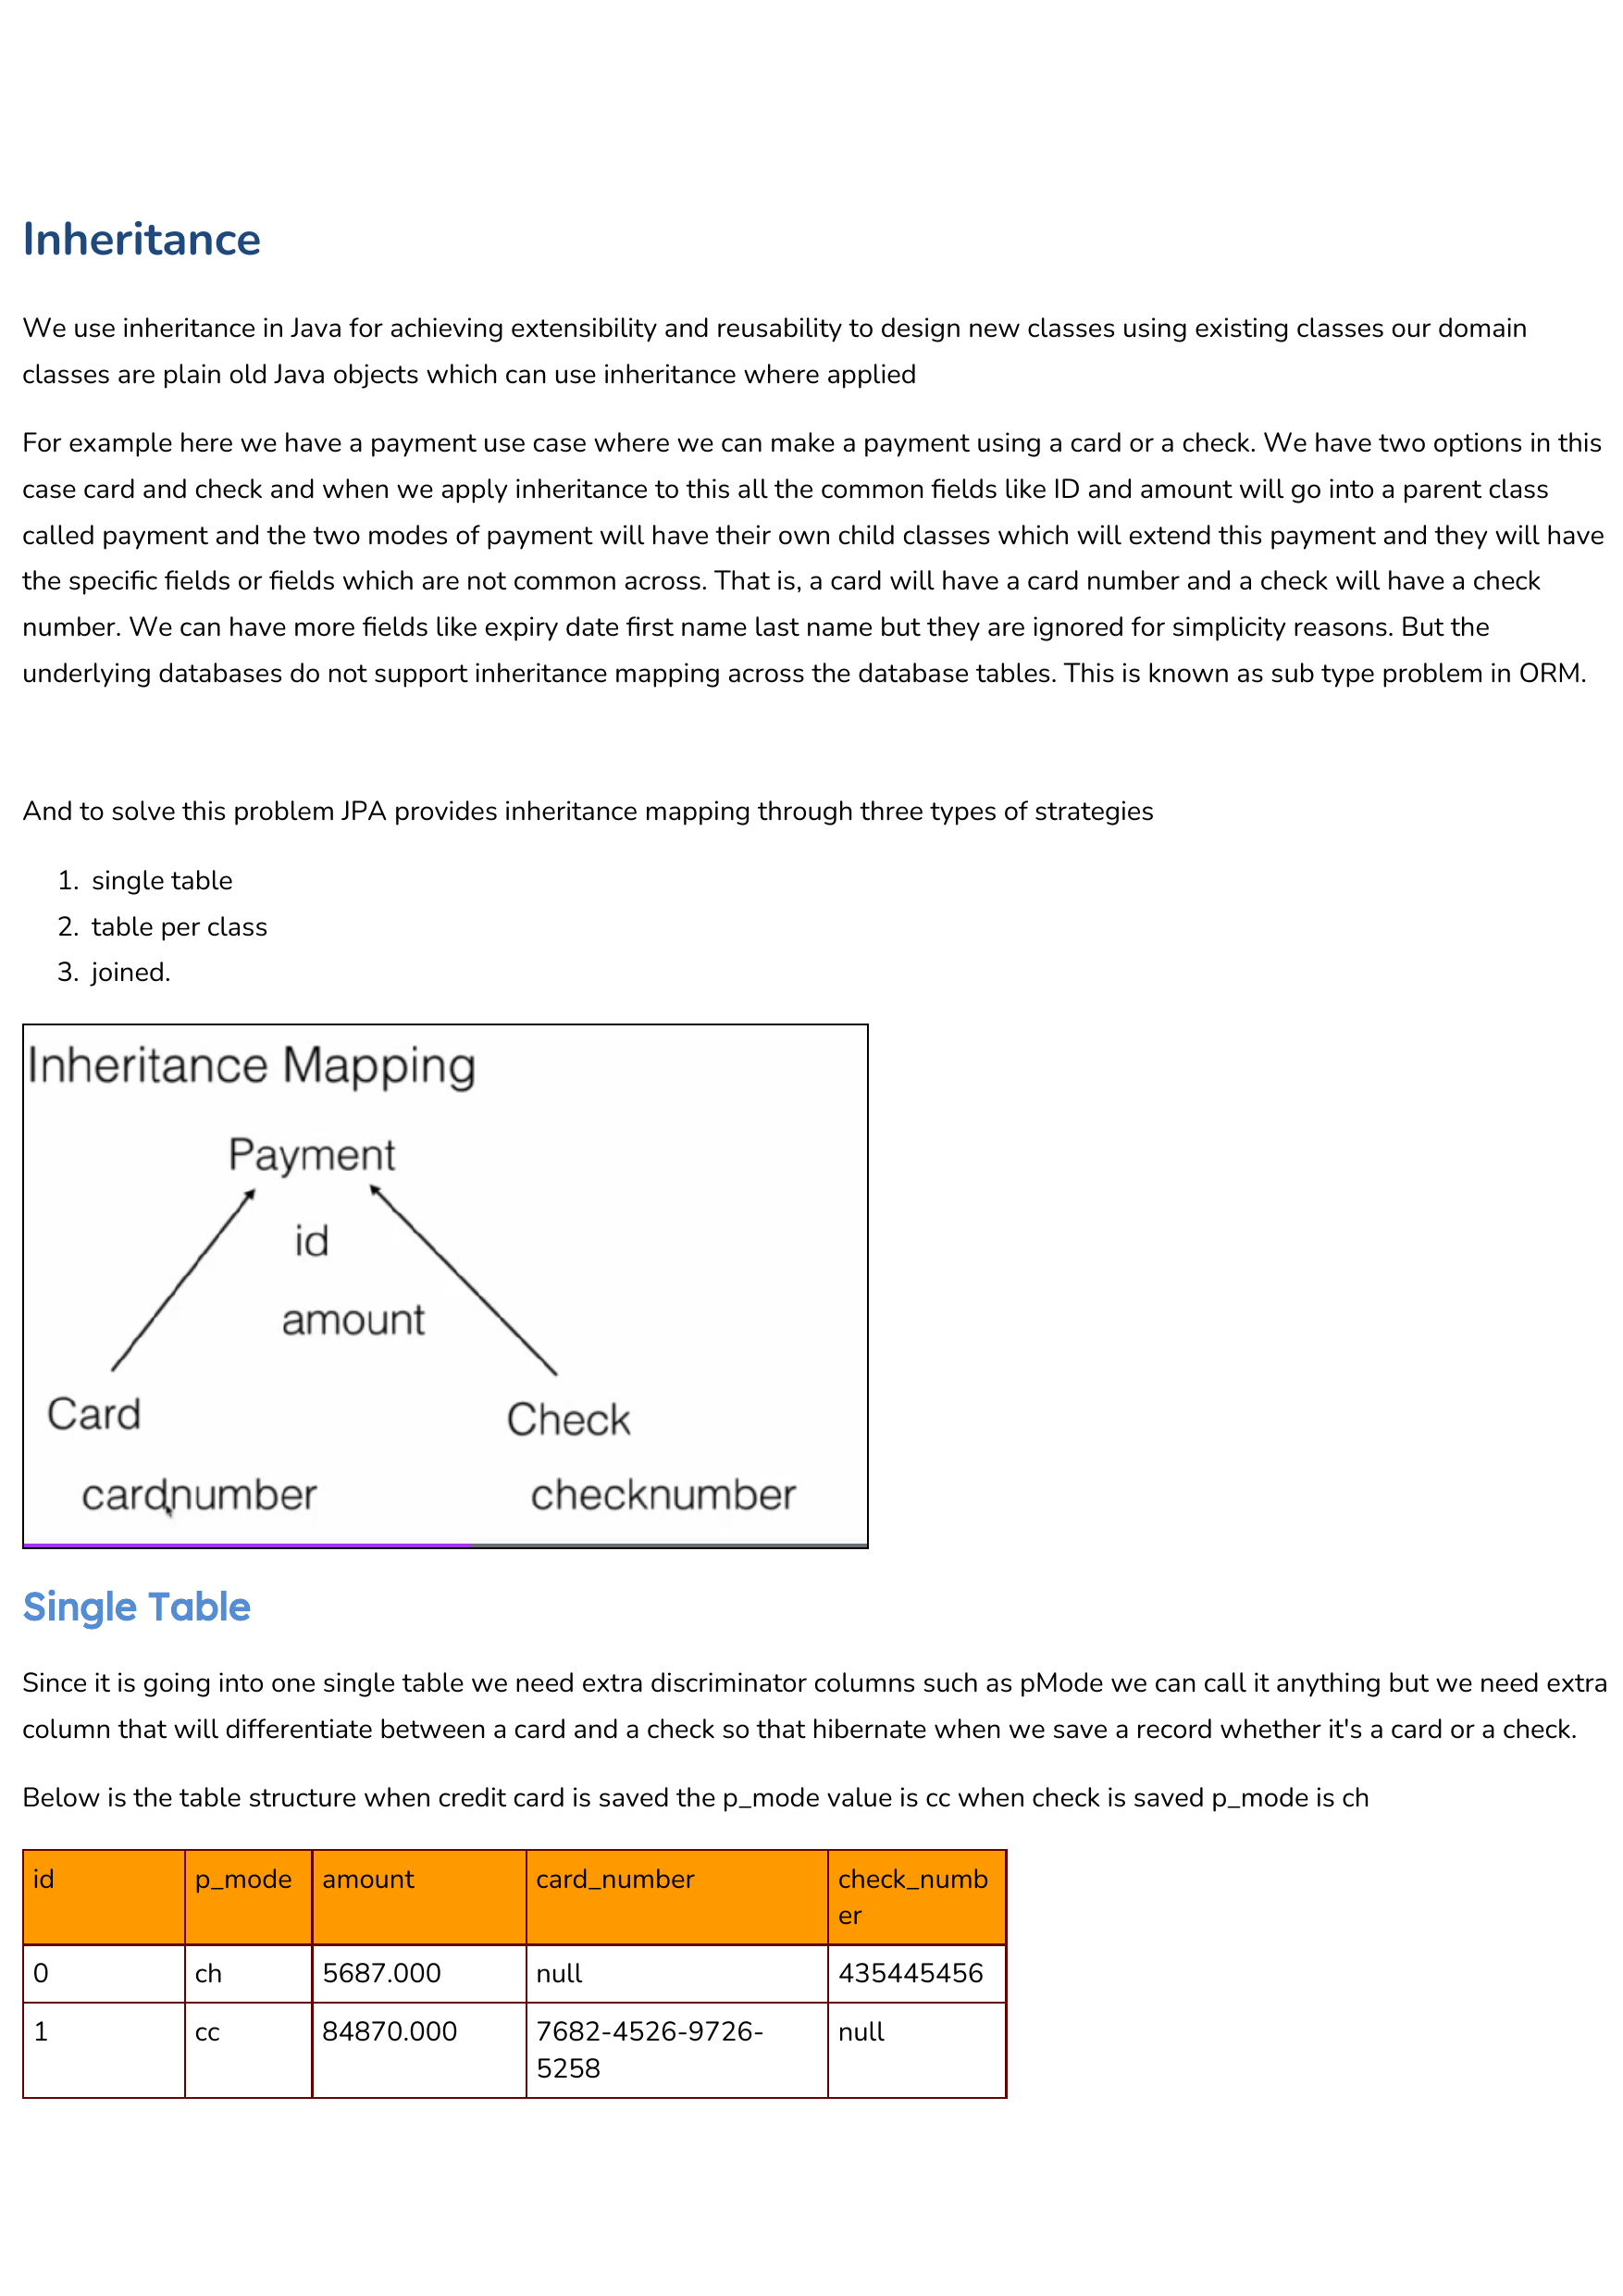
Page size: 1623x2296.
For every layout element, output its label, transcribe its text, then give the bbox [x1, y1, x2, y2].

table_cell 1 [24, 2004, 184, 2097]
table_cell null [829, 2004, 1005, 2097]
subtitle Single Table [22, 1582, 1623, 1630]
picture [24, 1025, 867, 1547]
list single table [56, 863, 1623, 900]
table_cell 435445456 [829, 1946, 1005, 2002]
subtitle Inheritance [22, 208, 1623, 271]
list joined. [56, 954, 1623, 991]
list table per class [56, 908, 1623, 945]
table_cell ch [186, 1946, 311, 2002]
table_header p_mode [186, 1851, 311, 1943]
table_cell 84870.000 [314, 2004, 526, 2097]
table_cell 5687.000 [314, 1946, 526, 2002]
text And to solve this problem JPA provides inheritance mapping through three types of strategies [22, 793, 1623, 830]
text Since it is going into one single table we need extra discriminator columns such as pMode we can call it anything but we need extra column that will differentiate between a card and a check so that hibernate when we save a record whether it's a card or a check. [22, 1665, 1623, 1747]
table_header id [24, 1851, 184, 1943]
table_cell 0 [24, 1946, 184, 2002]
table_header card_number [527, 1851, 827, 1943]
table_header check_number [829, 1851, 1005, 1943]
text For example here we have a payment use case where we can make a payment using a card or a check. We have two options in this case card and check and when we apply inheritance to this all the common fields like ID and amount will go into a parent class called payment and the two modes of payment will have their own child classes which will extend this payment and they will have the specific fields or fields which are not common across. That is, a card will have a card number and a check will have a check number. We can have more fields like expiry date first name last name but they are ignored for simplicity reasons. But the underlying databases do not support inheritance mapping across the database tables. This is known as sub type problem in ORM. [22, 425, 1623, 691]
table_header amount [314, 1851, 526, 1943]
text Below is the table structure when credit card is saved the p_mode value is cc when check is saved p_mode is ch [22, 1780, 1623, 1817]
table_cell cc [186, 2004, 311, 2097]
text We use inheritance in Java for achieving extensibility and reusability to design new classes using existing classes our domain classes are plain old Java objects which can use inheritance where applied [22, 310, 1623, 392]
table_cell null [527, 1946, 827, 2002]
table_cell 7682-4526-9726-5258 [527, 2004, 827, 2097]
